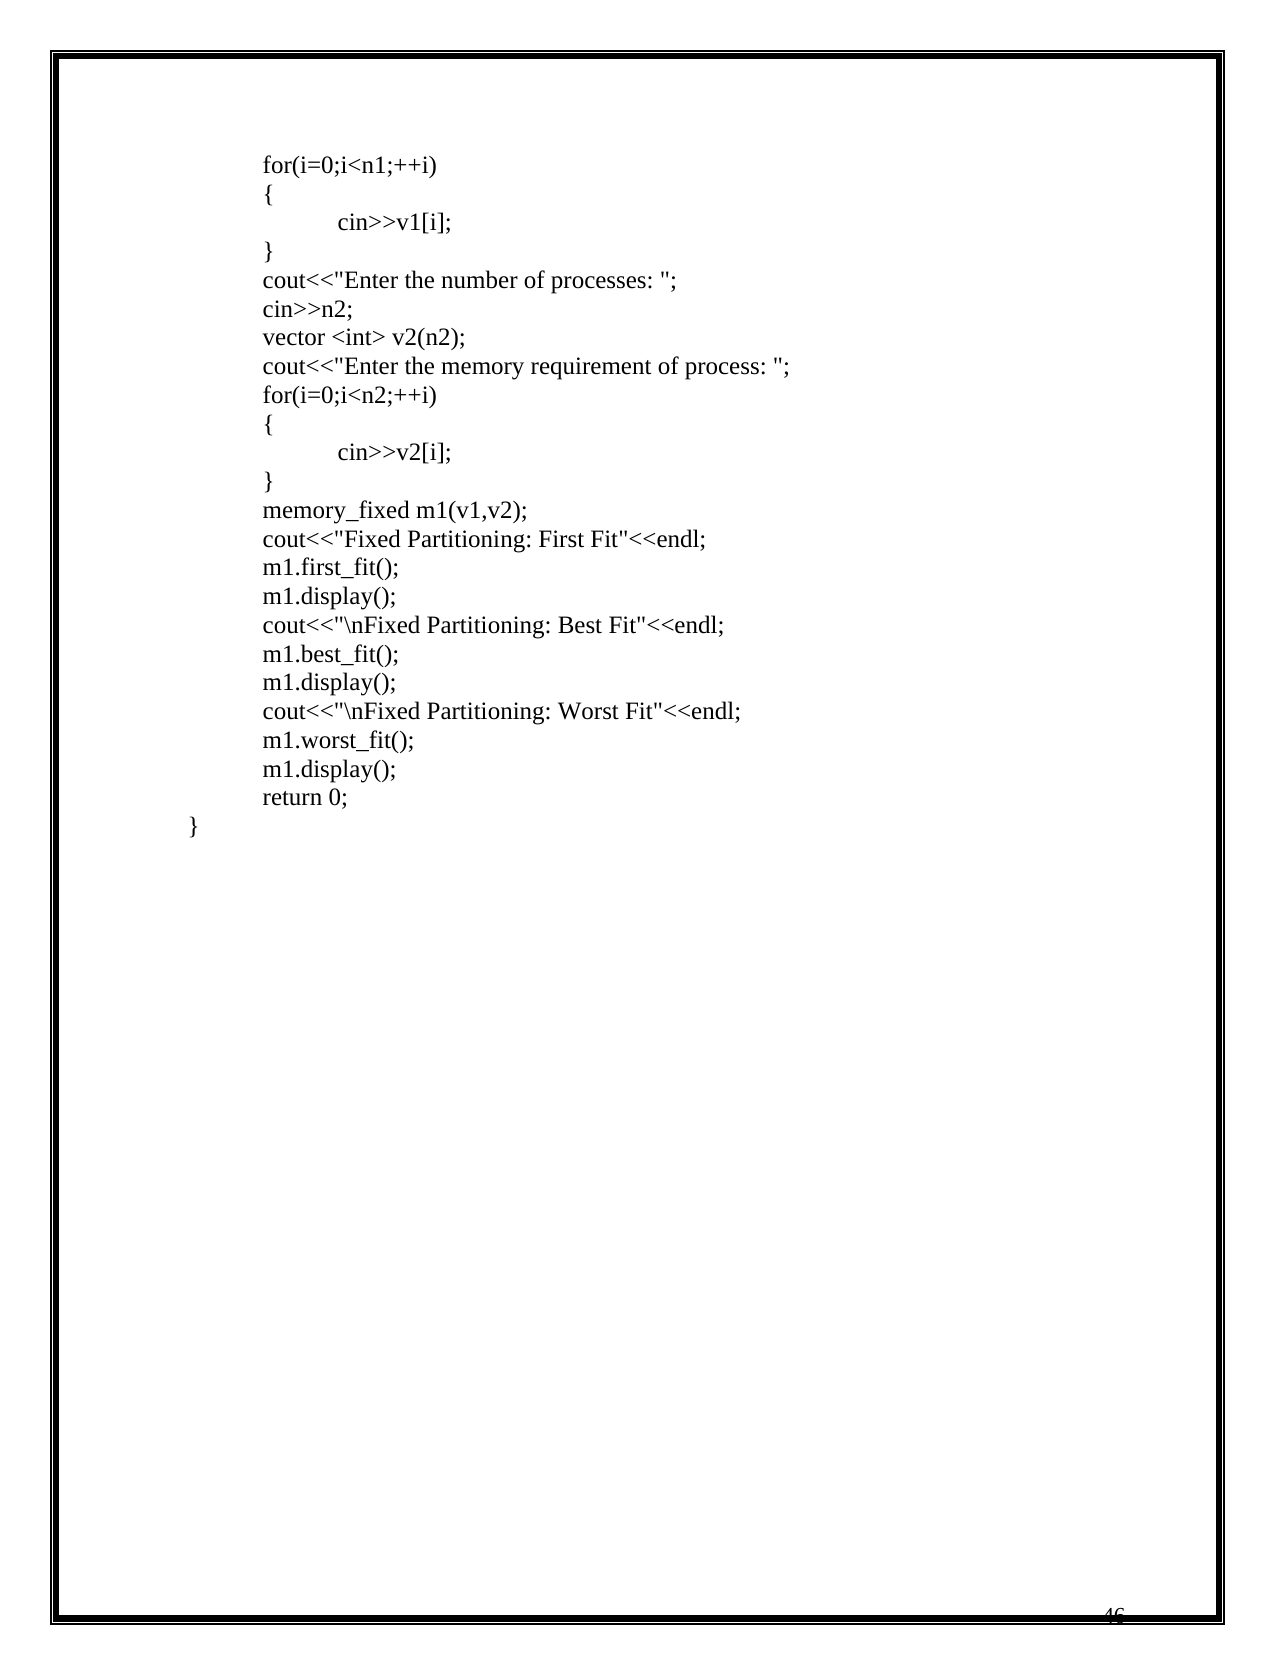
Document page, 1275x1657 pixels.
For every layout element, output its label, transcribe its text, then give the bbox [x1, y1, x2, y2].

text } [187, 236, 1162, 265]
text m1.worst_fit(); [187, 725, 1162, 754]
text for(i=0;i<n2;++i) [187, 380, 1162, 409]
text for(i=0;i<n1;++i) [187, 150, 1162, 179]
text cout<<"\nFixed Partitioning: Best Fit"<<endl; [187, 610, 1162, 639]
text { [187, 409, 1162, 437]
text cout<<"\nFixed Partitioning: Worst Fit"<<endl; [187, 696, 1162, 725]
text m1.first_fit(); [187, 552, 1162, 581]
text cin>>v1[i]; [187, 207, 1162, 236]
text m1.display(); [187, 581, 1162, 610]
text m1.display(); [187, 667, 1162, 696]
text memory_fixed m1(v1,v2); [187, 495, 1162, 524]
text cin>>n2; [187, 294, 1162, 322]
text { [187, 179, 1162, 207]
text cout<<"Fixed Partitioning: First Fit"<<endl; [187, 524, 1162, 552]
text return 0; [187, 782, 1162, 811]
text vector <int> v2(n2); [187, 322, 1162, 351]
text cin>>v2[i]; [187, 437, 1162, 466]
text cout<<"Enter the memory requirement of process: "; [187, 351, 1162, 380]
text } [187, 811, 1162, 840]
text m1.display(); [187, 754, 1162, 782]
text m1.best_fit(); [187, 639, 1162, 667]
text cout<<"Enter the number of processes: "; [187, 265, 1162, 294]
text } [187, 466, 1162, 495]
